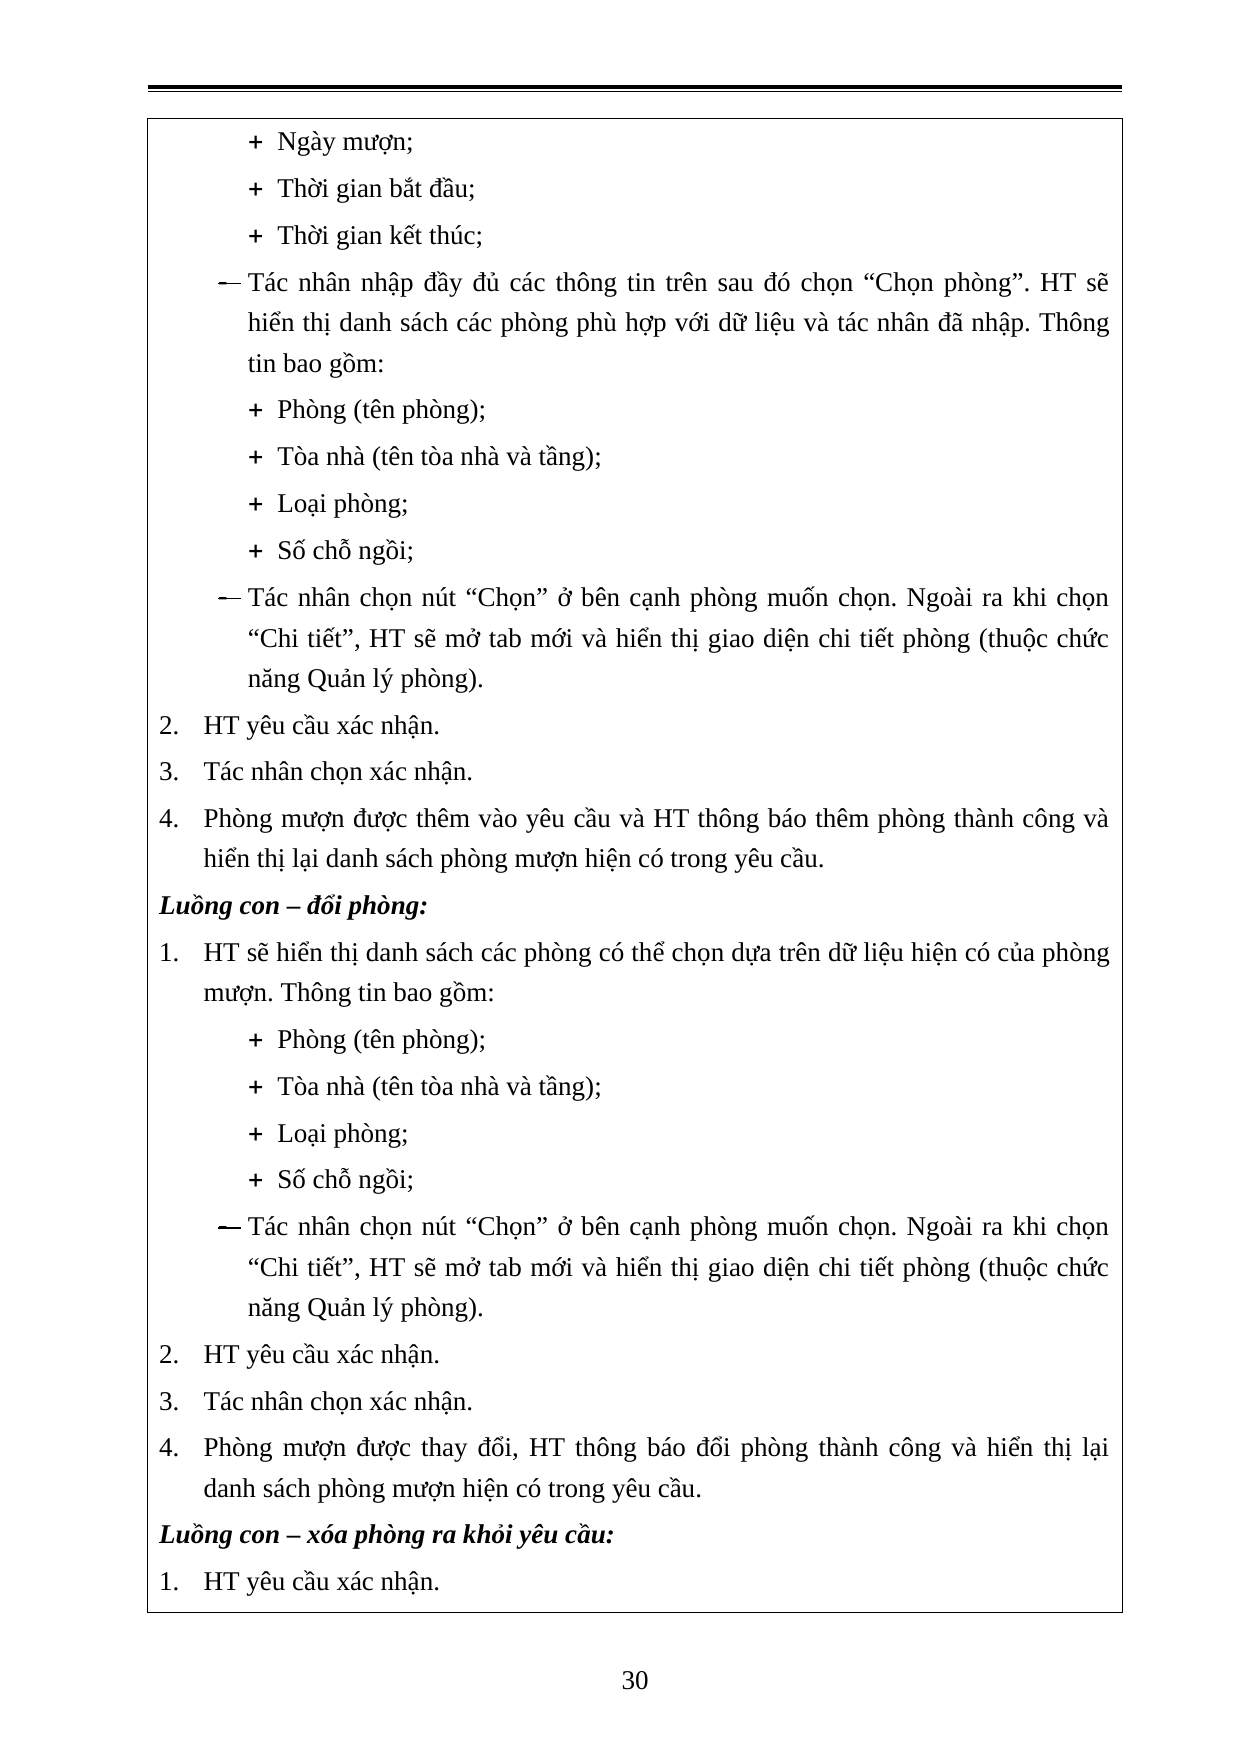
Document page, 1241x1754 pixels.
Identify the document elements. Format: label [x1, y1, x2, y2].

table_cell [148, 119, 1122, 1612]
